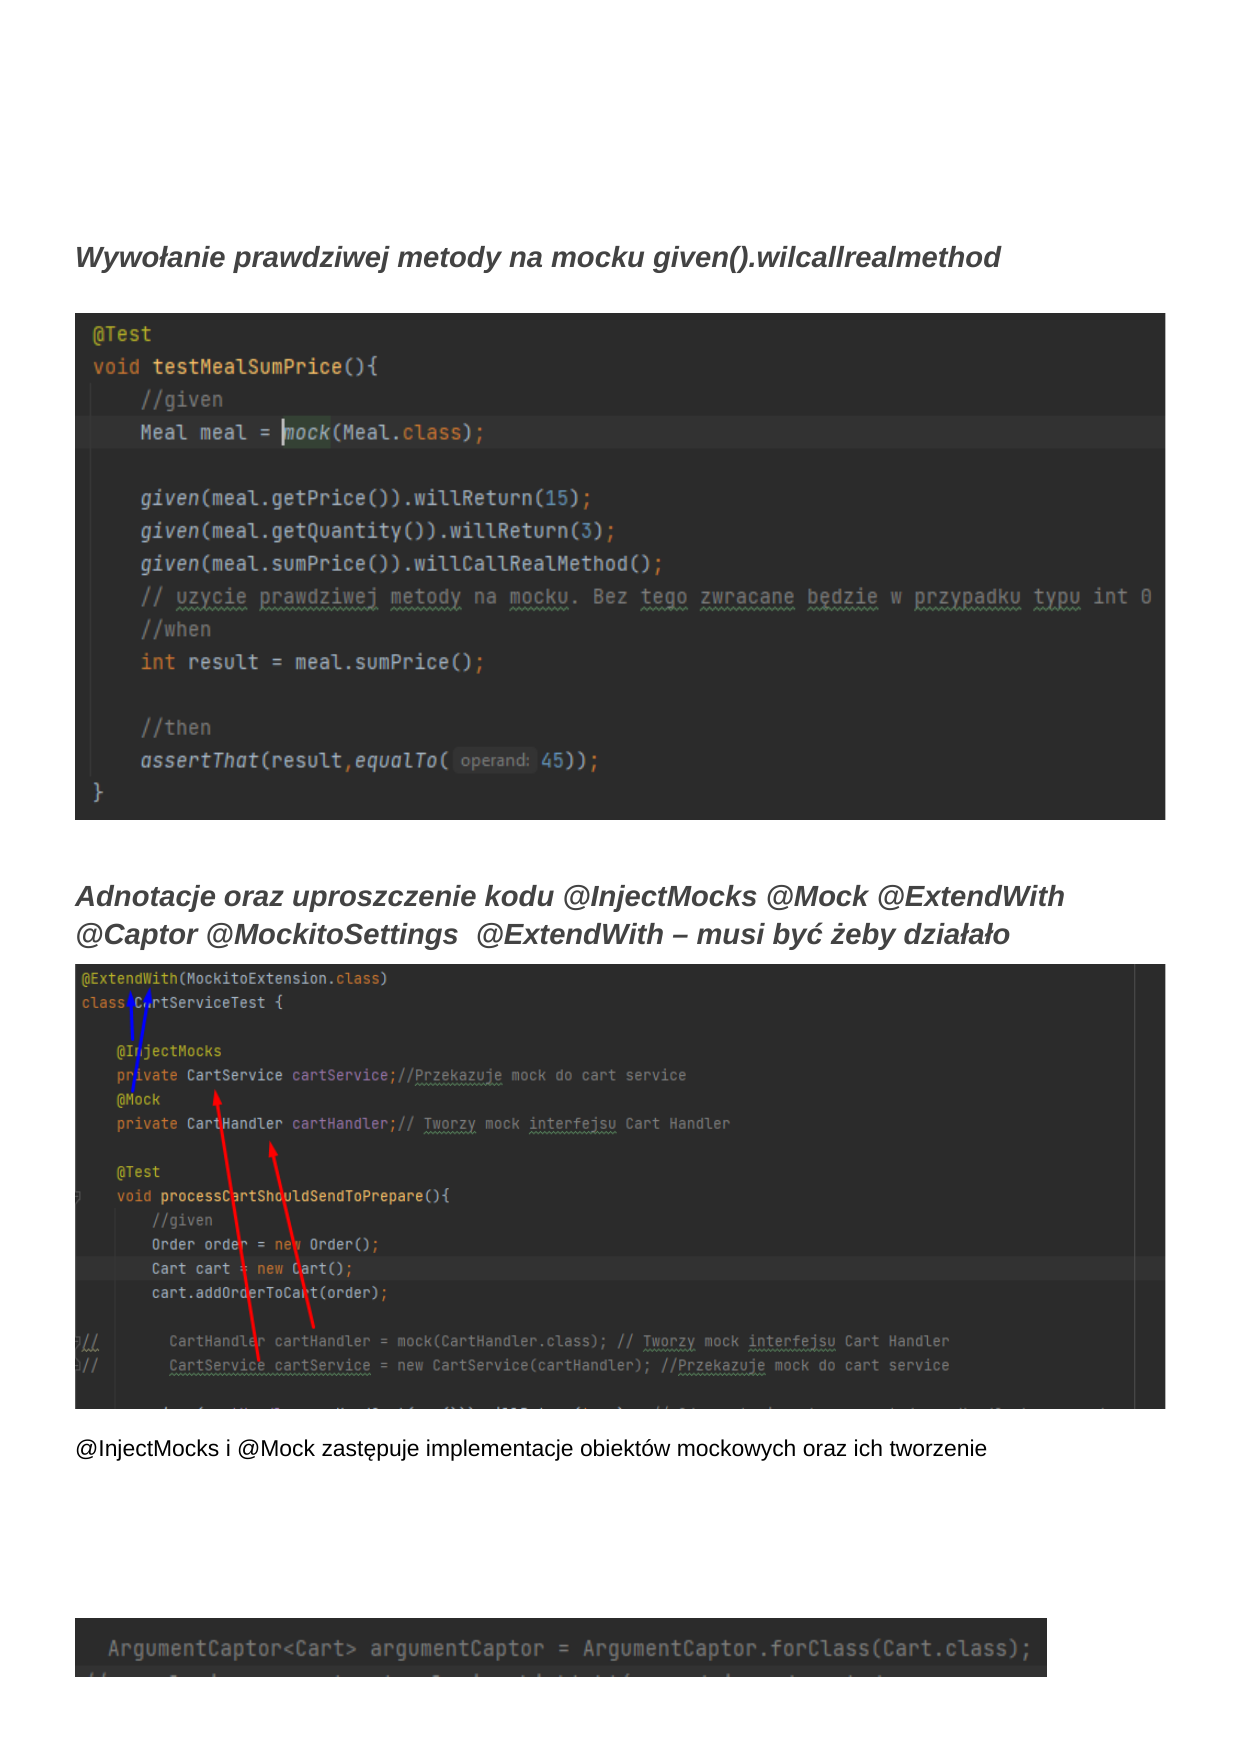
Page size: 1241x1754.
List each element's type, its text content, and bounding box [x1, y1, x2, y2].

text Adnotacje oraz uproszczenie kodu @InjectMocks @Mock @ExtendWith @Captor @MockitoSettings @ExtendWith – musi być żeby działało [75, 879, 1165, 951]
picture [75, 964, 1166, 1409]
picture [75, 313, 1166, 820]
text Wywołanie prawdziwej metody na mocku given().wilcallrealmethod [75, 240, 1165, 274]
picture [75, 1618, 1047, 1677]
text @InjectMocks i @Mock zastępuje implementacje obiektów mockowych oraz ich tworzenie [75, 1434, 1165, 1461]
